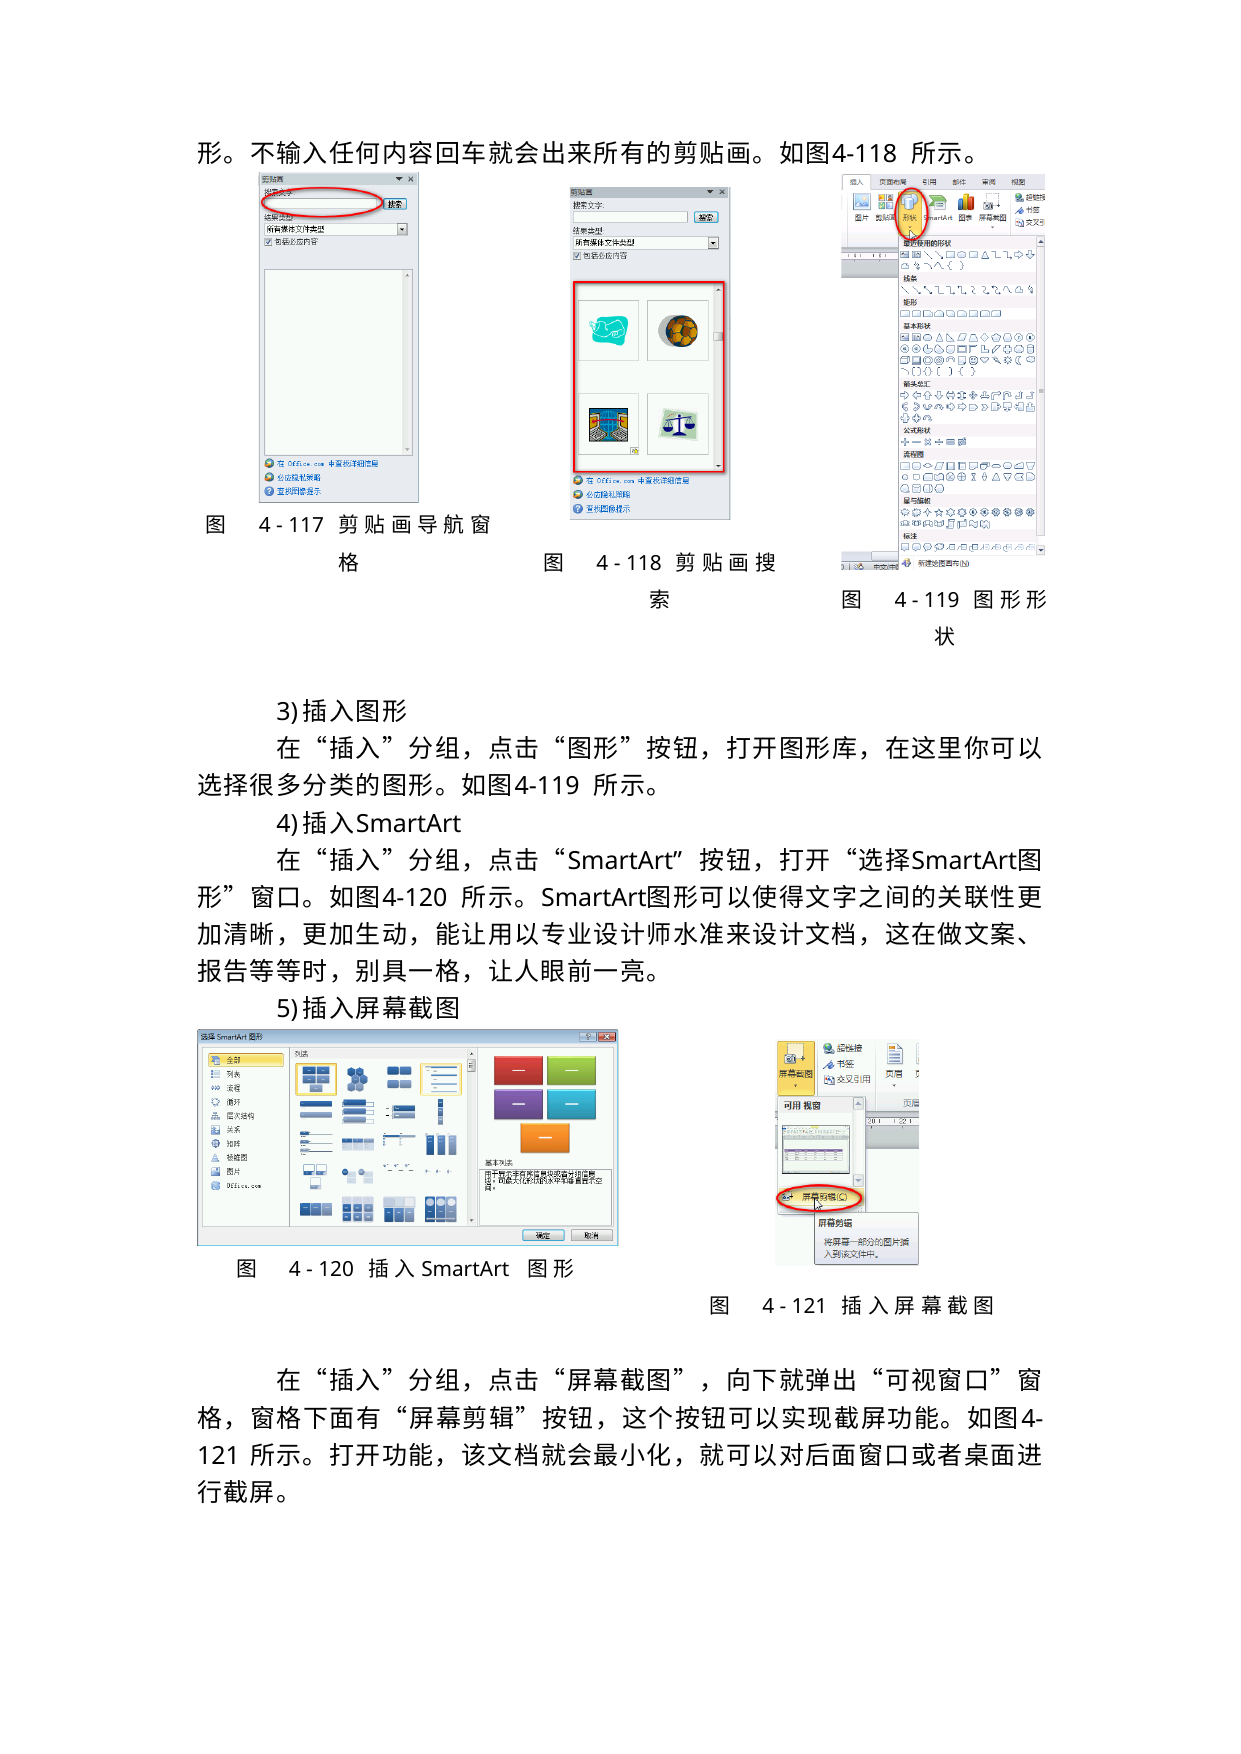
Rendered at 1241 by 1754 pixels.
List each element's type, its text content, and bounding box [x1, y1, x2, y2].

table_header 图 4 - 118剪贴画搜索 [517, 170, 795, 654]
list 在“插入”分组，点击“屏幕截图”，向下就弹出“可视窗口”窗格，窗格下面有“屏幕剪辑”按钮，这个按钮可以实现截屏功能。如图4-121所示。打开功能，该文档就会最小化，就可以对后面窗口或者桌面进行截屏。 [197, 1360, 1043, 1509]
picture [775, 1039, 919, 1266]
picture [841, 174, 1045, 570]
picture [569, 187, 731, 520]
list 插入SmartArt [250, 803, 1043, 840]
list 在“插入”分组，点击“SmartArt”按钮，打开“选择SmartArt图形”窗口。如图4-120所示。SmartArt图形可以使得文字之间的关联性更加清晰，更加生动，能让用以专业设计师水准来设计文档，这在做文案、报告等等时，别具一格，让人眼前一亮。 [197, 840, 1043, 988]
table_header 图 4 - 121插入屏幕截图 [630, 1026, 1074, 1323]
table_header 图 4 - 120插入SmartArt图形 [186, 1026, 630, 1323]
list 插入屏幕截图 [250, 988, 1043, 1026]
list 插入图形 [250, 691, 1043, 728]
picture [258, 172, 419, 503]
table_header 图 4 - 119图形形状 [795, 170, 1074, 654]
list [197, 133, 1043, 170]
picture [196, 1029, 619, 1246]
table_header 图 4 - 117剪贴画导航窗格 [186, 170, 517, 654]
list 在“插入”分组，点击“图形”按钮，打开图形库，在这里你可以选择很多分类的图形。如图4-119所示。 [197, 728, 1043, 803]
